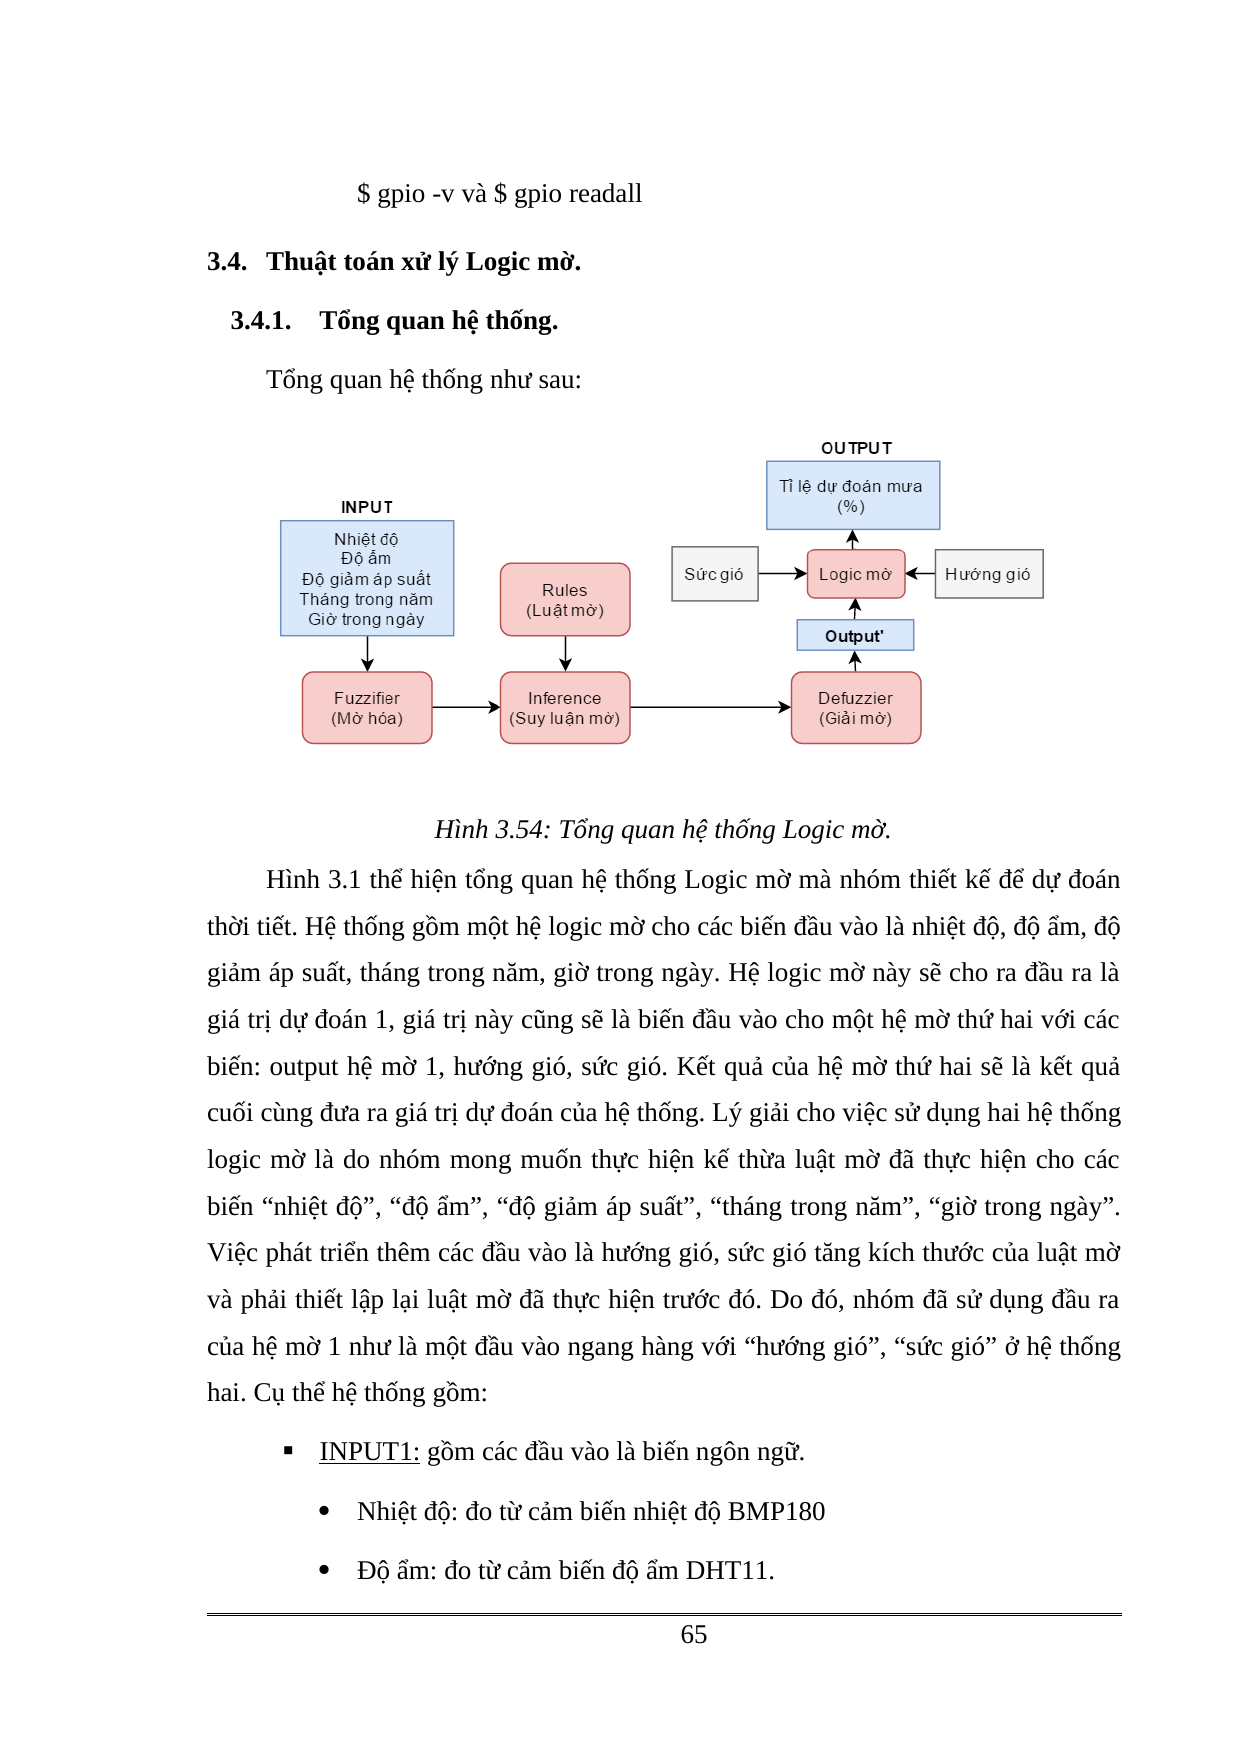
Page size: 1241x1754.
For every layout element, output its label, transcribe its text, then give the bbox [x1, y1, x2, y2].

list Nhiệt độ: đo từ cảm biến nhiệt độ BMP180 [319, 1495, 1122, 1526]
list Độ ẩm: đo từ cảm biến độ ẩm DHT11. [319, 1554, 1122, 1585]
text $ gpio -v và $ gpio readall [207, 177, 1122, 208]
subtitle Thuật toán xử lý Logic mờ. [207, 245, 1122, 276]
text Hình 3.1 thể hiện tổng quan hệ thống Logic mờ mà nhóm thiết kế để dự đoán thời tiết. Hệ thống gồm một hệ logic mờ cho các biến đầu vào là nhiệt độ, độ ẩm, độ giảm áp suất, tháng trong năm, giờ trong ngày. Hệ logic mờ này sẽ cho ra đầu ra là giá trị dự đoán 1, giá trị này cũng sẽ là biến đầu vào cho một hệ mờ thứ hai với các biến: output hệ mờ 1, hướng gió, sức gió. Kết quả của hệ mờ thứ hai sẽ là kết quả cuối cùng đưa ra giá trị dự đoán của hệ thống. Lý giải cho việc sử dụng hai hệ thống logic mờ là do nhóm mong muốn thực hiện kế thừa luật mờ đã thực hiện cho các biến “nhiệt độ”, “độ ẩm”, “độ giảm áp suất”, “tháng trong năm”, “giờ trong ngày”. Việc phát triển thêm các đầu vào là hướng gió, sức gió tăng kích thước của luật mờ và phải thiết lập lại luật mờ đã thực hiện trước đó. Do đó, nhóm đã sử dụng đầu ra của hệ mờ 1 như là một đầu vào ngang hàng với “hướng gió”, “sức gió” ở hệ thống hai. Cụ thể hệ thống gồm: [207, 863, 1122, 1407]
list INPUT1: gồm các đầu vào là biến ngôn ngữ. [282, 1435, 1122, 1467]
picture [276, 422, 1053, 811]
subtitle Tổng quan hệ thống. [230, 304, 1122, 335]
text Tổng quan hệ thống như sau: [207, 363, 1122, 394]
